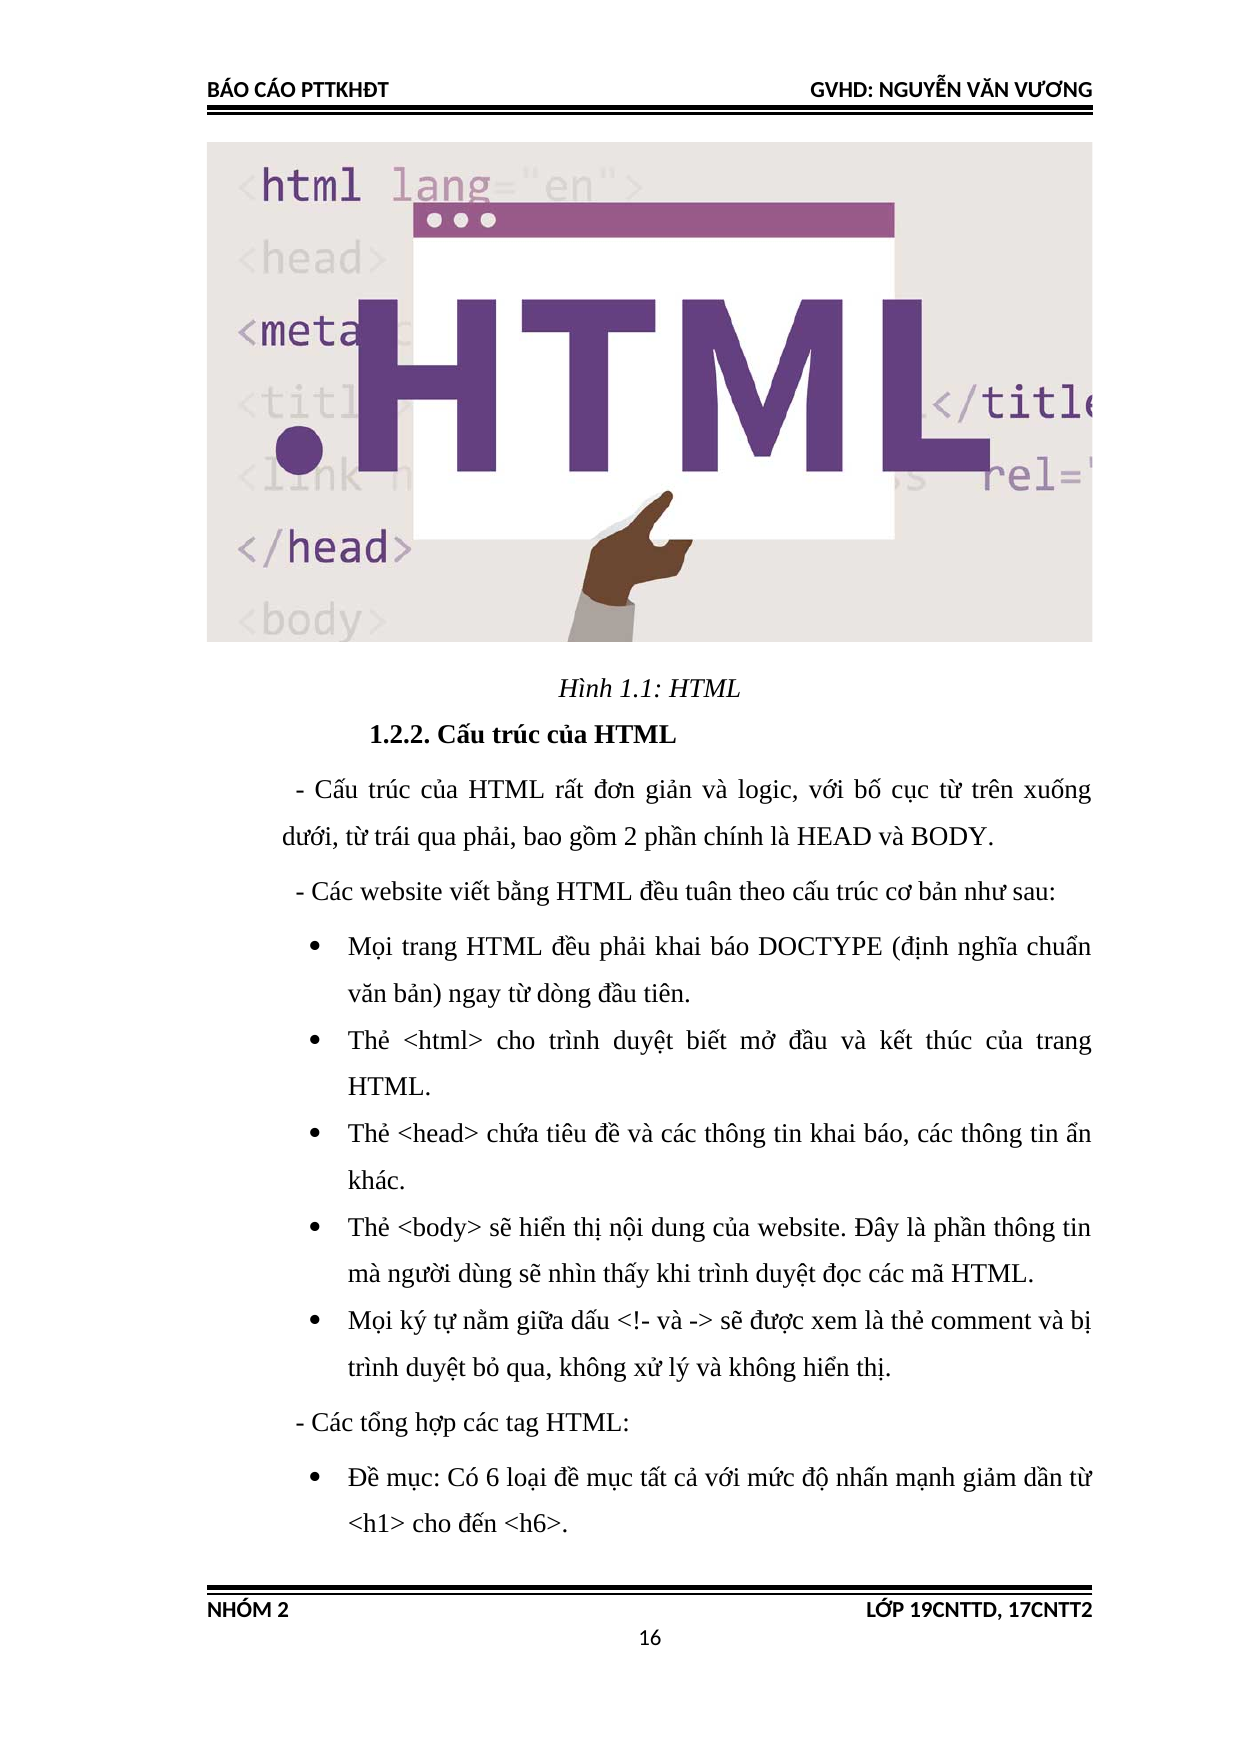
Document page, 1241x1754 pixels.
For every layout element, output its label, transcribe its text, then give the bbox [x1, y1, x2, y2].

picture [206, 142, 1093, 642]
list Mọi ký tự nằm giữa dấu <!- và -> sẽ được xem là thẻ comment và bị trình duyệt bỏ qua, không xử lý và không hiển thị. [310, 1304, 1092, 1382]
list Thẻ <html> cho trình duyệt biết mở đầu và kết thúc của trang HTML. [310, 1024, 1092, 1102]
text - Các website viết bằng HTML đều tuân theo cấu trúc cơ bản như sau: [282, 875, 1092, 906]
list Mọi trang HTML đều phải khai báo DOCTYPE (định nghĩa chuẩn văn bản) ngay từ dòng đầu tiên. [310, 930, 1092, 1008]
text Cấu trúc của HTML [369, 719, 1092, 750]
text - Các tổng hợp các tag HTML: [207, 1406, 1092, 1437]
list Thẻ <body> sẽ hiển thị nội dung của website. Đây là phần thông tin mà người dùng sẽ nhìn thấy khi trình duyệt đọc các mã HTML. [310, 1211, 1092, 1288]
text - Cấu trúc của HTML rất đơn giản và logic, với bố cục từ trên xuống dưới, từ trái qua phải, bao gồm 2 phần chính là HEAD và BODY. [282, 774, 1092, 851]
list Đề mục: Có 6 loại đề mục tất cả với mức độ nhấn mạnh giảm dần từ <h1> cho đến <h6>. [310, 1461, 1092, 1539]
list Thẻ <head> chứa tiêu đề và các thông tin khai báo, các thông tin ẩn khác. [310, 1117, 1092, 1195]
